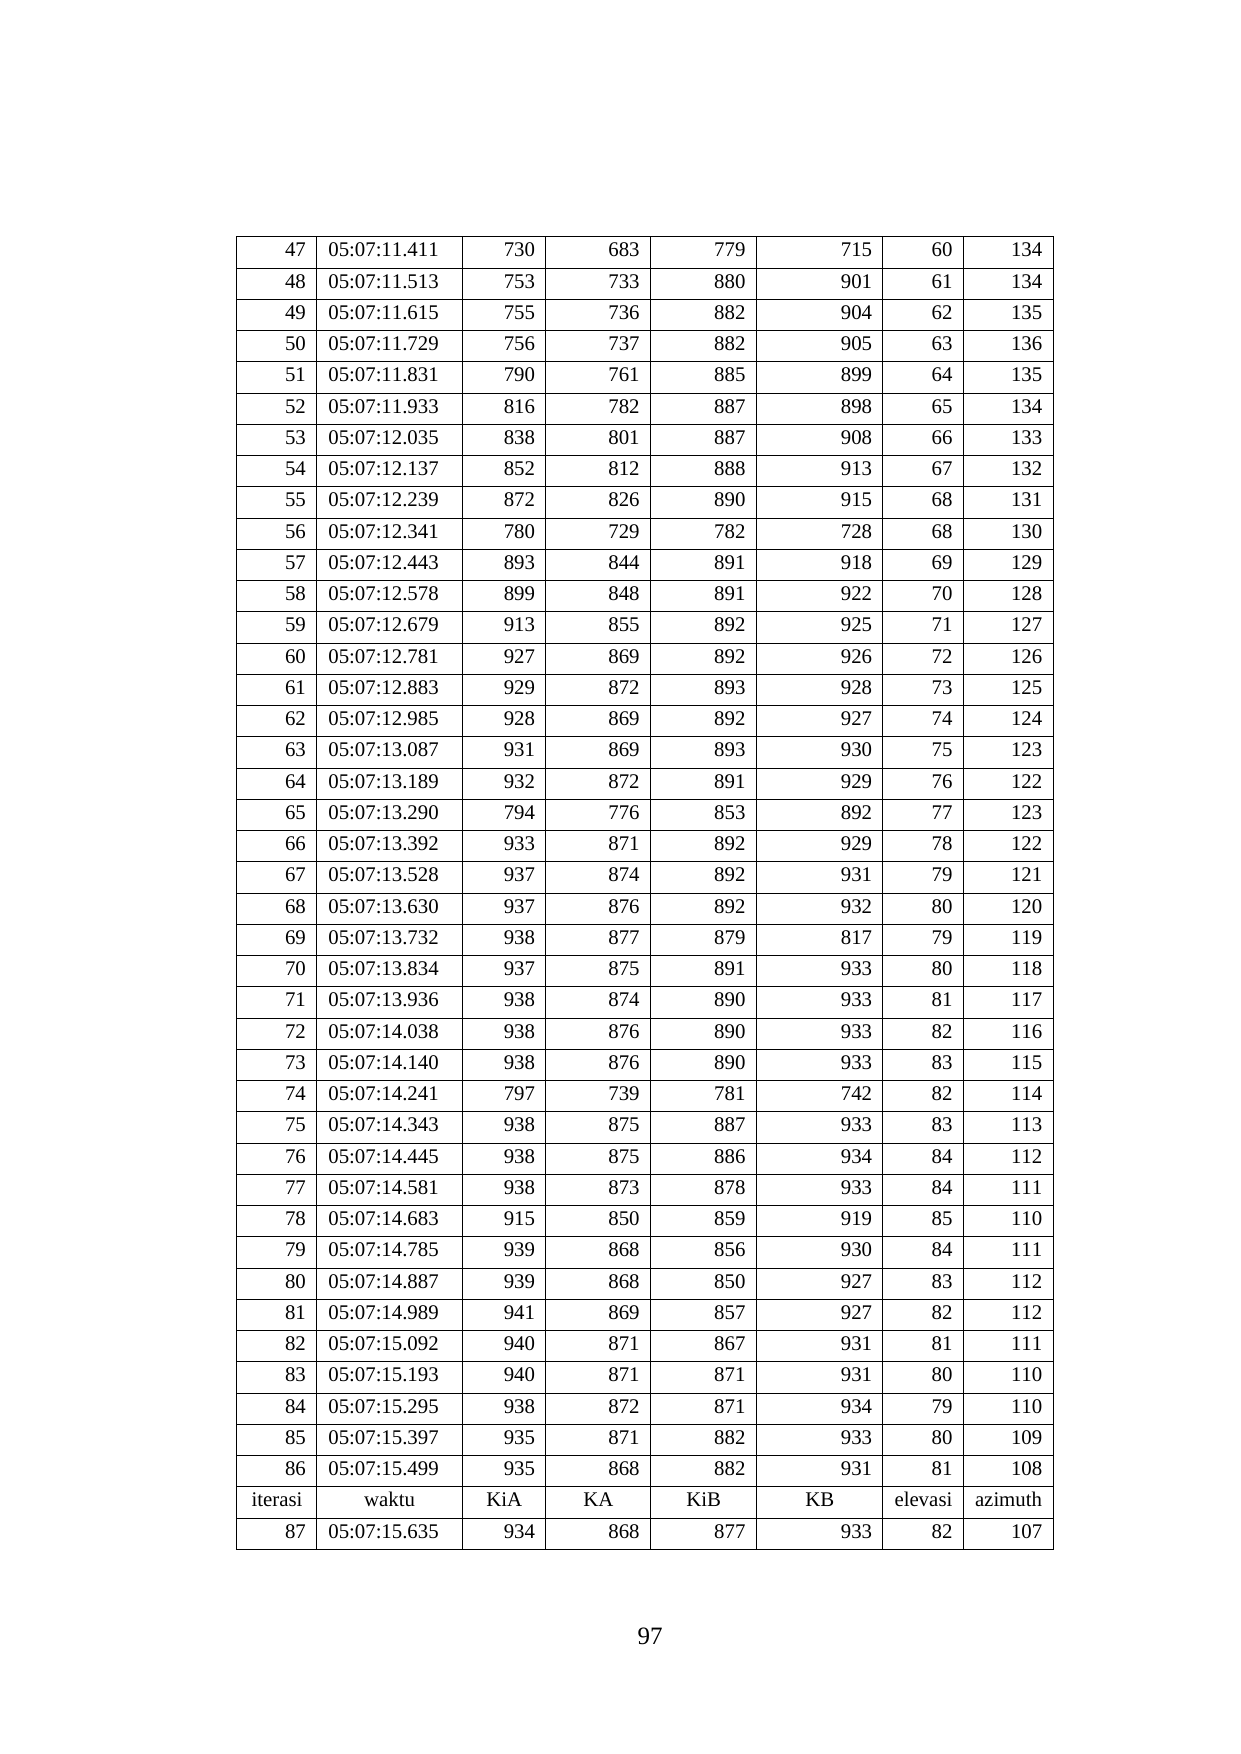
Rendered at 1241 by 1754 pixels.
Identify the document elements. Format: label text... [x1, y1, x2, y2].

table_cell 135 [964, 300, 1053, 330]
table_cell 930 [757, 737, 882, 767]
table_cell 66 [237, 831, 316, 861]
table_cell 868 [546, 1519, 650, 1549]
table_cell 877 [651, 1519, 756, 1549]
table_cell 05:07:13.189 [317, 769, 462, 799]
table_cell 05:07:14.038 [317, 1019, 462, 1049]
table_cell 931 [463, 737, 545, 767]
table_cell 873 [546, 1175, 650, 1205]
table_cell 134 [964, 269, 1053, 299]
table_cell 715 [757, 237, 882, 267]
table_cell 71 [883, 612, 963, 642]
table_cell 683 [546, 237, 650, 267]
table_cell 78 [237, 1206, 316, 1236]
table_cell 882 [651, 1456, 756, 1486]
table_cell 927 [757, 1269, 882, 1299]
table_cell waktu [317, 1487, 462, 1517]
table_cell 850 [651, 1269, 756, 1299]
table_cell 779 [651, 237, 756, 267]
table_cell 929 [463, 675, 545, 705]
table_cell 755 [463, 300, 545, 330]
table_cell 939 [463, 1269, 545, 1299]
table_cell 890 [651, 987, 756, 1017]
table_cell 929 [757, 831, 882, 861]
table_cell 117 [964, 987, 1053, 1017]
table_cell 905 [757, 331, 882, 361]
table_cell 118 [964, 956, 1053, 986]
table_cell 940 [463, 1362, 545, 1392]
table_cell 75 [883, 737, 963, 767]
table_cell 68 [883, 487, 963, 517]
table_cell 05:07:11.615 [317, 300, 462, 330]
table_cell 58 [237, 581, 316, 611]
table_cell 57 [237, 550, 316, 580]
table_cell 123 [964, 737, 1053, 767]
table_cell 935 [463, 1425, 545, 1455]
table_cell 934 [757, 1394, 882, 1424]
table_cell 82 [237, 1331, 316, 1361]
table_cell 05:07:14.241 [317, 1081, 462, 1111]
table_cell 05:07:13.732 [317, 925, 462, 955]
table_cell 898 [757, 394, 882, 424]
table_cell 79 [883, 862, 963, 892]
table_cell 108 [964, 1456, 1053, 1486]
table_cell 937 [463, 956, 545, 986]
table_cell 729 [546, 519, 650, 549]
table_cell 891 [651, 581, 756, 611]
table_cell 938 [463, 1394, 545, 1424]
table_cell 68 [237, 894, 316, 924]
table_cell 739 [546, 1081, 650, 1111]
table_cell 76 [883, 769, 963, 799]
table_cell 874 [546, 987, 650, 1017]
table_cell 826 [546, 487, 650, 517]
table_cell 71 [237, 987, 316, 1017]
table_cell 913 [463, 612, 545, 642]
table_cell 929 [757, 769, 882, 799]
table_cell 933 [757, 1519, 882, 1549]
table_cell 65 [237, 800, 316, 830]
table_cell 844 [546, 550, 650, 580]
table_cell 938 [463, 1175, 545, 1205]
table_cell 868 [546, 1456, 650, 1486]
table_cell 112 [964, 1300, 1053, 1330]
table_cell 55 [237, 487, 316, 517]
table_cell 51 [237, 362, 316, 392]
table_cell 107 [964, 1519, 1053, 1549]
table_cell 852 [463, 456, 545, 486]
table_cell 05:07:12.985 [317, 706, 462, 736]
table_cell 72 [883, 644, 963, 674]
table_cell 790 [463, 362, 545, 392]
table_cell 80 [883, 894, 963, 924]
table_cell 114 [964, 1081, 1053, 1111]
table_cell 121 [964, 862, 1053, 892]
table_cell azimuth [964, 1487, 1053, 1517]
table_cell 901 [757, 269, 882, 299]
table_cell 879 [651, 925, 756, 955]
table_cell 933 [757, 1050, 882, 1080]
table_cell 859 [651, 1206, 756, 1236]
table_cell 932 [757, 894, 882, 924]
table_cell 781 [651, 1081, 756, 1111]
table_cell 887 [651, 425, 756, 455]
table_cell 120 [964, 894, 1053, 924]
table_cell 931 [757, 1456, 882, 1486]
table_cell 780 [463, 519, 545, 549]
table_cell 891 [651, 550, 756, 580]
table_cell 872 [463, 487, 545, 517]
table_cell 73 [883, 675, 963, 705]
table_cell 05:07:12.578 [317, 581, 462, 611]
table_cell 931 [757, 1331, 882, 1361]
table_cell 05:07:14.343 [317, 1112, 462, 1142]
table_cell 05:07:13.528 [317, 862, 462, 892]
table_cell 132 [964, 456, 1053, 486]
table_cell 761 [546, 362, 650, 392]
table_cell 871 [546, 1362, 650, 1392]
table_cell 84 [883, 1144, 963, 1174]
table_cell 65 [883, 394, 963, 424]
table_cell 05:07:11.513 [317, 269, 462, 299]
table_cell 116 [964, 1019, 1053, 1049]
table_cell 79 [883, 925, 963, 955]
table_cell 125 [964, 675, 1053, 705]
table_cell 83 [883, 1112, 963, 1142]
table_cell 887 [651, 394, 756, 424]
table_cell 67 [237, 862, 316, 892]
table_cell 05:07:12.679 [317, 612, 462, 642]
table_cell 927 [757, 706, 882, 736]
table_cell 79 [883, 1394, 963, 1424]
table_cell 899 [757, 362, 882, 392]
table_cell 82 [883, 1300, 963, 1330]
table_cell 933 [757, 987, 882, 1017]
table_cell 109 [964, 1425, 1053, 1455]
table_cell 53 [237, 425, 316, 455]
table_cell 853 [651, 800, 756, 830]
table_cell 76 [237, 1144, 316, 1174]
table_cell 74 [237, 1081, 316, 1111]
table_cell 86 [237, 1456, 316, 1486]
table_cell KiA [463, 1487, 545, 1517]
table_cell 872 [546, 1394, 650, 1424]
table_cell 05:07:12.137 [317, 456, 462, 486]
table_cell 937 [463, 894, 545, 924]
table_cell 85 [237, 1425, 316, 1455]
table_cell 938 [463, 925, 545, 955]
table_cell 05:07:15.499 [317, 1456, 462, 1486]
table_cell 133 [964, 425, 1053, 455]
table_cell KB [757, 1487, 882, 1517]
table_cell 926 [757, 644, 882, 674]
table_cell 938 [463, 1050, 545, 1080]
table_cell 875 [546, 1112, 650, 1142]
table_cell 893 [463, 550, 545, 580]
table_cell 05:07:14.785 [317, 1237, 462, 1267]
table_cell 782 [546, 394, 650, 424]
table_cell 817 [757, 925, 882, 955]
table_cell 869 [546, 737, 650, 767]
table_cell 05:07:14.683 [317, 1206, 462, 1236]
table_cell 868 [546, 1237, 650, 1267]
table_cell KA [546, 1487, 650, 1517]
table_cell 05:07:13.630 [317, 894, 462, 924]
table_cell 78 [883, 831, 963, 861]
table_cell 05:07:15.635 [317, 1519, 462, 1549]
table_cell 115 [964, 1050, 1053, 1080]
table_cell 931 [757, 1362, 882, 1392]
table_cell 05:07:11.729 [317, 331, 462, 361]
table_cell 62 [237, 706, 316, 736]
table_cell 84 [883, 1175, 963, 1205]
table_cell 915 [463, 1206, 545, 1236]
table_cell 737 [546, 331, 650, 361]
table_cell 64 [237, 769, 316, 799]
table_cell 890 [651, 487, 756, 517]
table_cell 05:07:12.239 [317, 487, 462, 517]
table_cell 893 [651, 675, 756, 705]
table_cell 119 [964, 925, 1053, 955]
table_cell 126 [964, 644, 1053, 674]
table_cell 54 [237, 456, 316, 486]
table_cell 892 [651, 706, 756, 736]
table_cell 904 [757, 300, 882, 330]
table_cell 05:07:11.831 [317, 362, 462, 392]
table_cell 81 [883, 1456, 963, 1486]
table_cell 135 [964, 362, 1053, 392]
table_cell 930 [757, 1237, 882, 1267]
table_cell 855 [546, 612, 650, 642]
table_cell 871 [546, 1425, 650, 1455]
table_cell 81 [883, 987, 963, 1017]
table_cell 868 [546, 1269, 650, 1299]
table_cell 56 [237, 519, 316, 549]
table_cell 110 [964, 1394, 1053, 1424]
table_cell 05:07:15.295 [317, 1394, 462, 1424]
table_cell 05:07:13.936 [317, 987, 462, 1017]
table_cell 869 [546, 706, 650, 736]
table_cell 129 [964, 550, 1053, 580]
table_cell 110 [964, 1206, 1053, 1236]
table_cell 885 [651, 362, 756, 392]
table_cell 733 [546, 269, 650, 299]
table_cell 80 [883, 1425, 963, 1455]
table_cell 875 [546, 956, 650, 986]
table_cell 728 [757, 519, 882, 549]
table_cell 892 [757, 800, 882, 830]
table_cell 85 [883, 1206, 963, 1236]
table_cell 776 [546, 800, 650, 830]
table_cell 934 [463, 1519, 545, 1549]
table_cell 74 [883, 706, 963, 736]
table_cell 05:07:13.087 [317, 737, 462, 767]
table_cell 892 [651, 612, 756, 642]
table_cell 925 [757, 612, 882, 642]
table_cell 938 [463, 1019, 545, 1049]
table_cell 919 [757, 1206, 882, 1236]
table_cell 05:07:14.445 [317, 1144, 462, 1174]
table_cell 871 [546, 1331, 650, 1361]
table_cell 77 [883, 800, 963, 830]
table_cell 77 [237, 1175, 316, 1205]
table_cell 871 [546, 831, 650, 861]
table_cell 52 [237, 394, 316, 424]
table_cell 928 [463, 706, 545, 736]
table_cell 927 [757, 1300, 882, 1330]
table_cell 05:07:12.883 [317, 675, 462, 705]
table_cell 84 [237, 1394, 316, 1424]
table_cell 940 [463, 1331, 545, 1361]
table_cell 81 [883, 1331, 963, 1361]
table_cell 80 [883, 956, 963, 986]
table_cell 869 [546, 644, 650, 674]
table_cell elevasi [883, 1487, 963, 1517]
table_cell 81 [237, 1300, 316, 1330]
table_cell 68 [883, 519, 963, 549]
table_cell 915 [757, 487, 882, 517]
table_cell 05:07:15.092 [317, 1331, 462, 1361]
table_cell 913 [757, 456, 882, 486]
table_cell 123 [964, 800, 1053, 830]
table_cell 756 [463, 331, 545, 361]
table_cell 890 [651, 1050, 756, 1080]
table_cell 87 [237, 1519, 316, 1549]
table_cell 136 [964, 331, 1053, 361]
table_cell 05:07:14.140 [317, 1050, 462, 1080]
table_cell 730 [463, 237, 545, 267]
table_cell 49 [237, 300, 316, 330]
table_cell 871 [651, 1394, 756, 1424]
table_cell 812 [546, 456, 650, 486]
table_cell 61 [883, 269, 963, 299]
table_cell 797 [463, 1081, 545, 1111]
table_cell 937 [463, 862, 545, 892]
table_cell 112 [964, 1144, 1053, 1174]
table_cell 84 [883, 1237, 963, 1267]
table_cell 112 [964, 1269, 1053, 1299]
table_cell 875 [546, 1144, 650, 1174]
table_cell 908 [757, 425, 882, 455]
table_cell 63 [883, 331, 963, 361]
table_cell 871 [651, 1362, 756, 1392]
table_cell 73 [237, 1050, 316, 1080]
table_cell 75 [237, 1112, 316, 1142]
table_cell 801 [546, 425, 650, 455]
table_cell 816 [463, 394, 545, 424]
table_cell 110 [964, 1362, 1053, 1392]
table_cell 67 [883, 456, 963, 486]
table_cell 890 [651, 1019, 756, 1049]
table_cell 05:07:12.781 [317, 644, 462, 674]
table_cell 882 [651, 1425, 756, 1455]
table_cell 933 [757, 1019, 882, 1049]
table_cell 878 [651, 1175, 756, 1205]
table_cell 742 [757, 1081, 882, 1111]
table_cell KiB [651, 1487, 756, 1517]
table_cell 59 [237, 612, 316, 642]
table_cell 79 [237, 1237, 316, 1267]
table_cell 888 [651, 456, 756, 486]
table_cell 869 [546, 1300, 650, 1330]
table_cell 05:07:14.581 [317, 1175, 462, 1205]
table_cell 05:07:13.392 [317, 831, 462, 861]
table_cell 939 [463, 1237, 545, 1267]
table_cell 882 [651, 300, 756, 330]
table_cell 892 [651, 862, 756, 892]
table_cell 928 [757, 675, 882, 705]
table_cell 857 [651, 1300, 756, 1330]
table_cell 933 [463, 831, 545, 861]
table_cell 05:07:12.341 [317, 519, 462, 549]
table_cell 60 [883, 237, 963, 267]
table_cell 892 [651, 831, 756, 861]
table_cell 941 [463, 1300, 545, 1330]
table_cell 938 [463, 1144, 545, 1174]
table_cell 122 [964, 769, 1053, 799]
table_cell 05:07:11.933 [317, 394, 462, 424]
table_cell 111 [964, 1237, 1053, 1267]
table_cell 134 [964, 237, 1053, 267]
table_cell 927 [463, 644, 545, 674]
table_cell 05:07:15.193 [317, 1362, 462, 1392]
table_cell 05:07:14.887 [317, 1269, 462, 1299]
table_cell 938 [463, 1112, 545, 1142]
table_cell 70 [883, 581, 963, 611]
table_cell 61 [237, 675, 316, 705]
table_cell 882 [651, 331, 756, 361]
table_cell 850 [546, 1206, 650, 1236]
table_cell 48 [237, 269, 316, 299]
table_cell 736 [546, 300, 650, 330]
table_cell 922 [757, 581, 882, 611]
table_cell 874 [546, 862, 650, 892]
table_cell 891 [651, 956, 756, 986]
table_cell 128 [964, 581, 1053, 611]
table_cell 872 [546, 675, 650, 705]
table_cell 934 [757, 1144, 882, 1174]
table_cell 124 [964, 706, 1053, 736]
table_cell 872 [546, 769, 650, 799]
table_cell 72 [237, 1019, 316, 1049]
table_cell 69 [237, 925, 316, 955]
table_cell 933 [757, 1112, 882, 1142]
table_cell 111 [964, 1331, 1053, 1361]
table_cell 80 [237, 1269, 316, 1299]
table_cell 130 [964, 519, 1053, 549]
table_cell 69 [883, 550, 963, 580]
table_cell 876 [546, 1050, 650, 1080]
table_cell 893 [651, 737, 756, 767]
table_cell 82 [883, 1081, 963, 1111]
table_cell 933 [757, 956, 882, 986]
table_cell 886 [651, 1144, 756, 1174]
table_cell 891 [651, 769, 756, 799]
table_cell 131 [964, 487, 1053, 517]
table_cell 05:07:12.443 [317, 550, 462, 580]
table_cell 794 [463, 800, 545, 830]
table_cell 838 [463, 425, 545, 455]
table_cell 933 [757, 1175, 882, 1205]
table_cell 848 [546, 581, 650, 611]
table_cell 83 [883, 1269, 963, 1299]
table_cell 05:07:12.035 [317, 425, 462, 455]
table_cell 80 [883, 1362, 963, 1392]
table_cell 50 [237, 331, 316, 361]
table_cell 892 [651, 894, 756, 924]
table_cell 880 [651, 269, 756, 299]
table_cell 05:07:14.989 [317, 1300, 462, 1330]
table_cell 47 [237, 237, 316, 267]
table_cell 899 [463, 581, 545, 611]
table_cell 66 [883, 425, 963, 455]
table_cell 05:07:15.397 [317, 1425, 462, 1455]
table_cell 931 [757, 862, 882, 892]
table_cell 122 [964, 831, 1053, 861]
table_cell 62 [883, 300, 963, 330]
table_cell 111 [964, 1175, 1053, 1205]
table_cell 05:07:13.834 [317, 956, 462, 986]
table_cell 127 [964, 612, 1053, 642]
table_cell 82 [883, 1019, 963, 1049]
table_cell 05:07:13.290 [317, 800, 462, 830]
table_cell 938 [463, 987, 545, 1017]
table_cell 892 [651, 644, 756, 674]
table_cell 82 [883, 1519, 963, 1549]
table_cell 60 [237, 644, 316, 674]
table_cell 876 [546, 894, 650, 924]
table_cell 113 [964, 1112, 1053, 1142]
table_cell 932 [463, 769, 545, 799]
table_cell 63 [237, 737, 316, 767]
table_cell 05:07:11.411 [317, 237, 462, 267]
table_cell 753 [463, 269, 545, 299]
table_cell 876 [546, 1019, 650, 1049]
table_cell 70 [237, 956, 316, 986]
table_cell 782 [651, 519, 756, 549]
table_cell 935 [463, 1456, 545, 1486]
table_cell 83 [883, 1050, 963, 1080]
table_cell 83 [237, 1362, 316, 1392]
table_cell 877 [546, 925, 650, 955]
table_cell 856 [651, 1237, 756, 1267]
table_cell iterasi [237, 1487, 316, 1517]
table_cell 134 [964, 394, 1053, 424]
table_cell 933 [757, 1425, 882, 1455]
table_cell 64 [883, 362, 963, 392]
table_cell 887 [651, 1112, 756, 1142]
table_cell 918 [757, 550, 882, 580]
table_cell 867 [651, 1331, 756, 1361]
